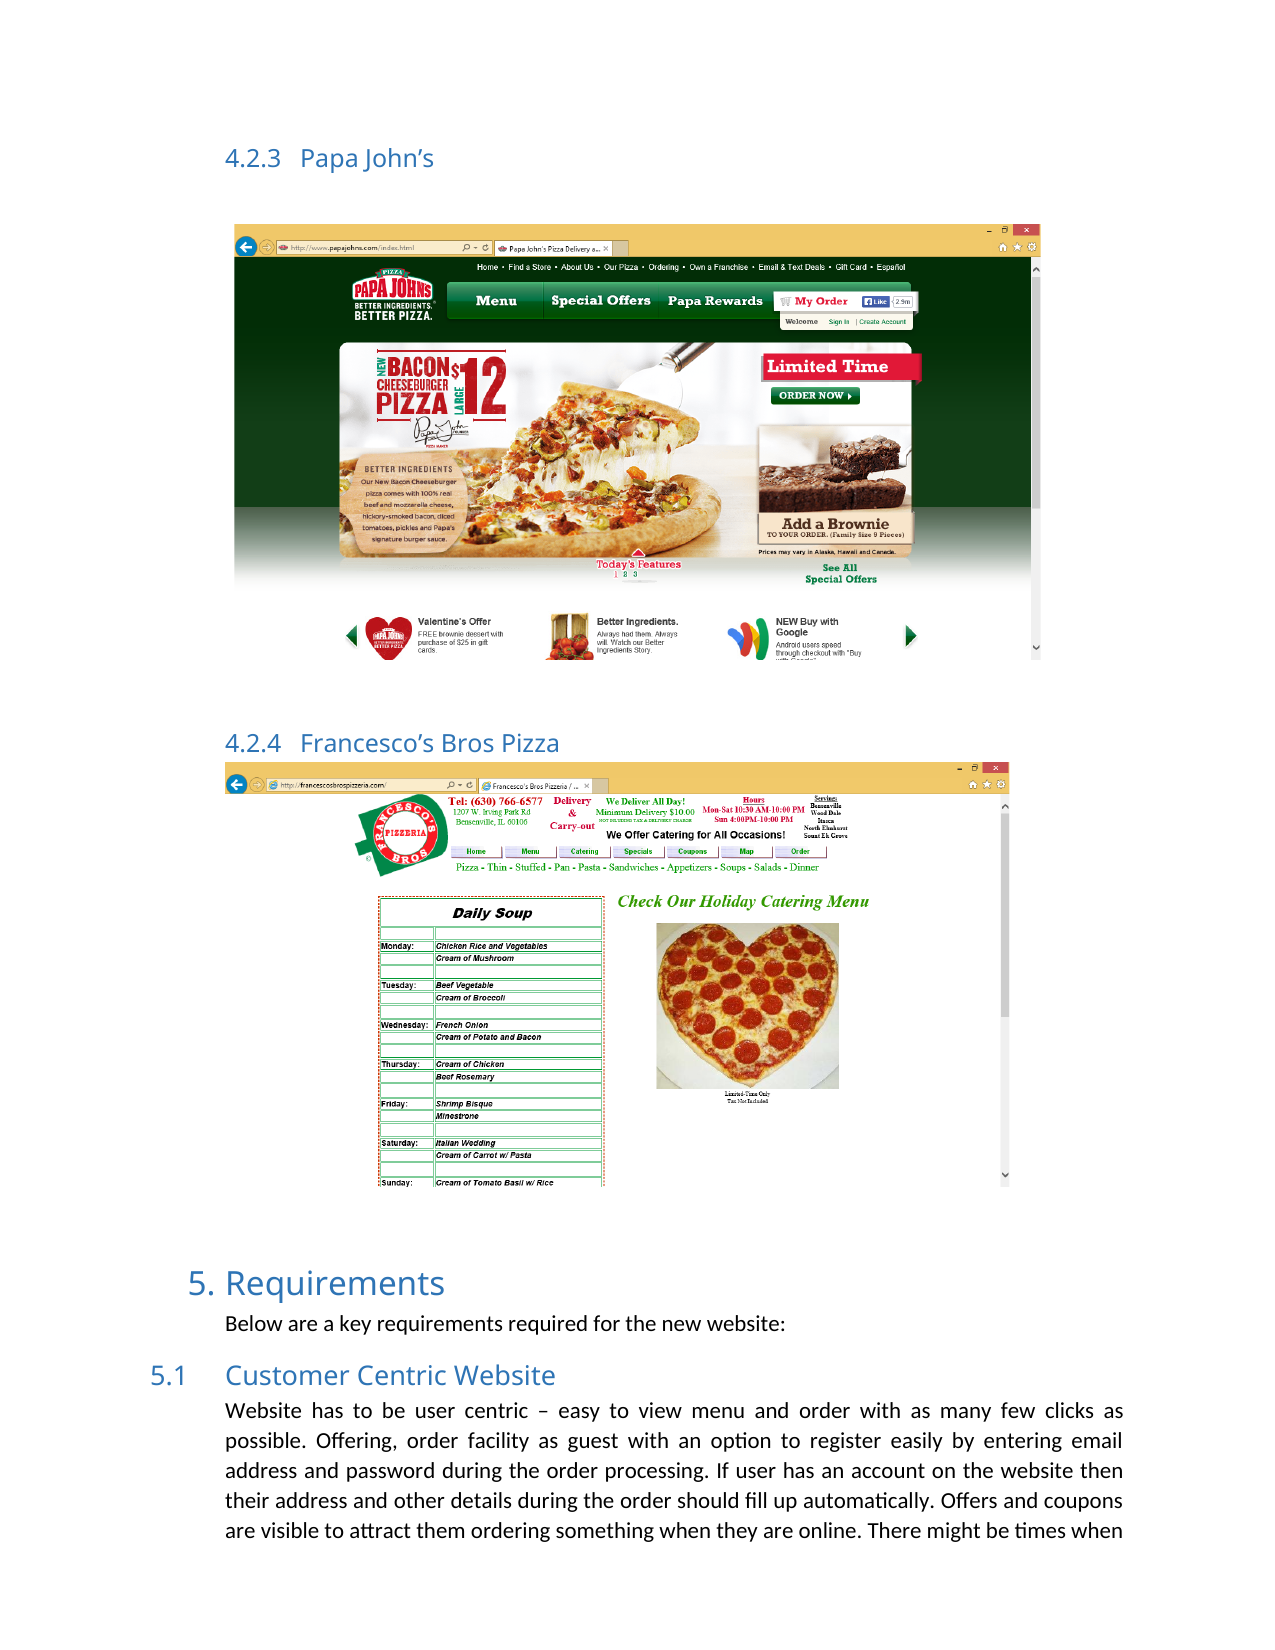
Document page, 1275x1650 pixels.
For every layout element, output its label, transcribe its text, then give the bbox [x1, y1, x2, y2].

subtitle 4.2.4 Francesco’s Bros Pizza [225, 726, 1125, 760]
subtitle Customer Centric Website [150, 1356, 1125, 1393]
text Below are a key requirements required for the new website: [225, 1309, 1125, 1337]
picture [234, 224, 1041, 660]
picture [225, 762, 1010, 1187]
subtitle 4.2.3 Papa John’s [225, 141, 1125, 175]
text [225, 1396, 1125, 1545]
subtitle Requirements [187, 1260, 1125, 1306]
